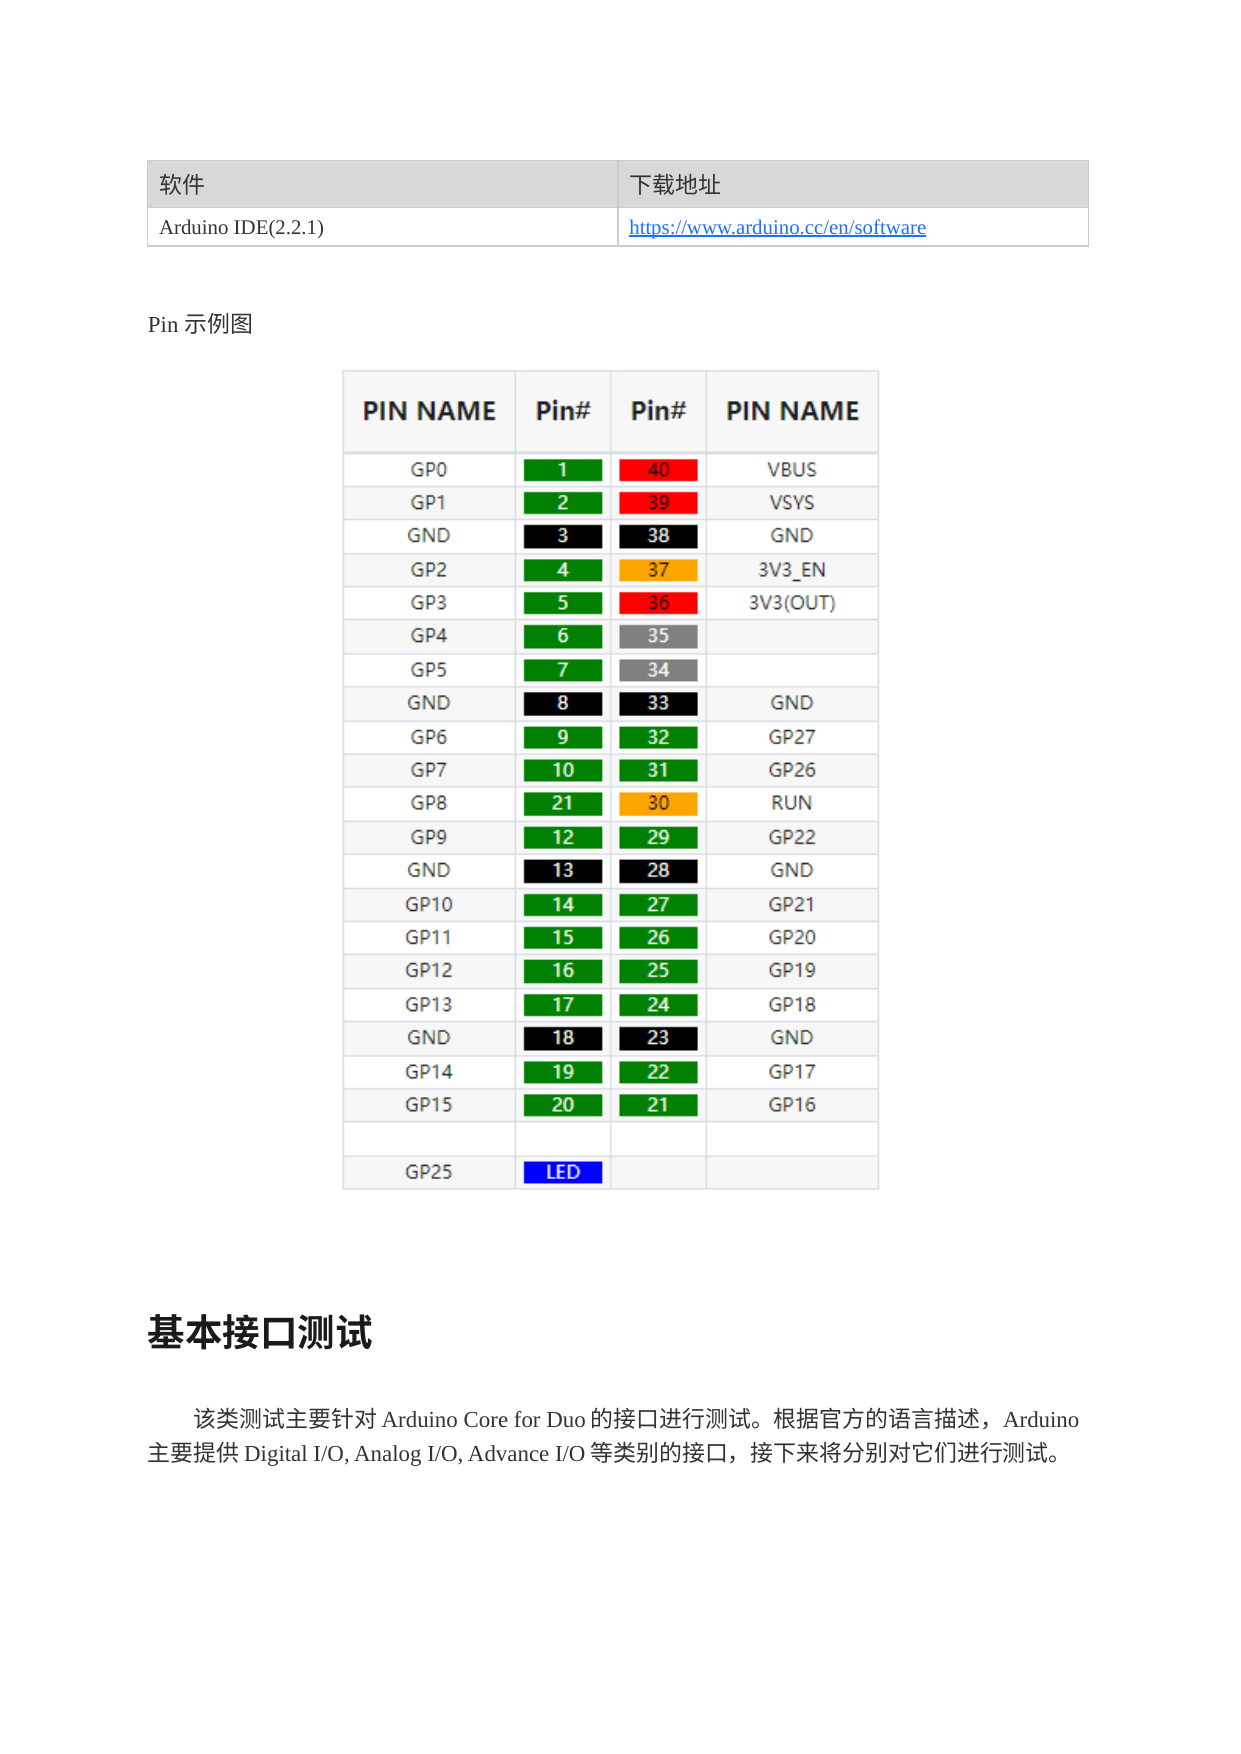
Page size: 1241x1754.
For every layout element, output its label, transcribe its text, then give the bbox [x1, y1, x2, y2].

text 该类测试主要针对Arduino Core for Duo的接口进行测试。根据官方的语言描述，Arduino主要提供Digital I/O, Analog I/O, Advance I/O等类别的接口，接下来将分别对它们进行测试。 [148, 1401, 1093, 1468]
text Pin 示例图 [148, 302, 1093, 344]
subtitle 基本接口测试 [148, 1303, 1093, 1357]
table_header 软件 [148, 161, 617, 207]
table_cell https://www.arduino.cc/en/software [619, 208, 1088, 245]
picture [324, 350, 917, 1215]
table_header 下载地址 [619, 161, 1088, 207]
table_cell Arduino IDE(2.2.1) [148, 208, 617, 245]
